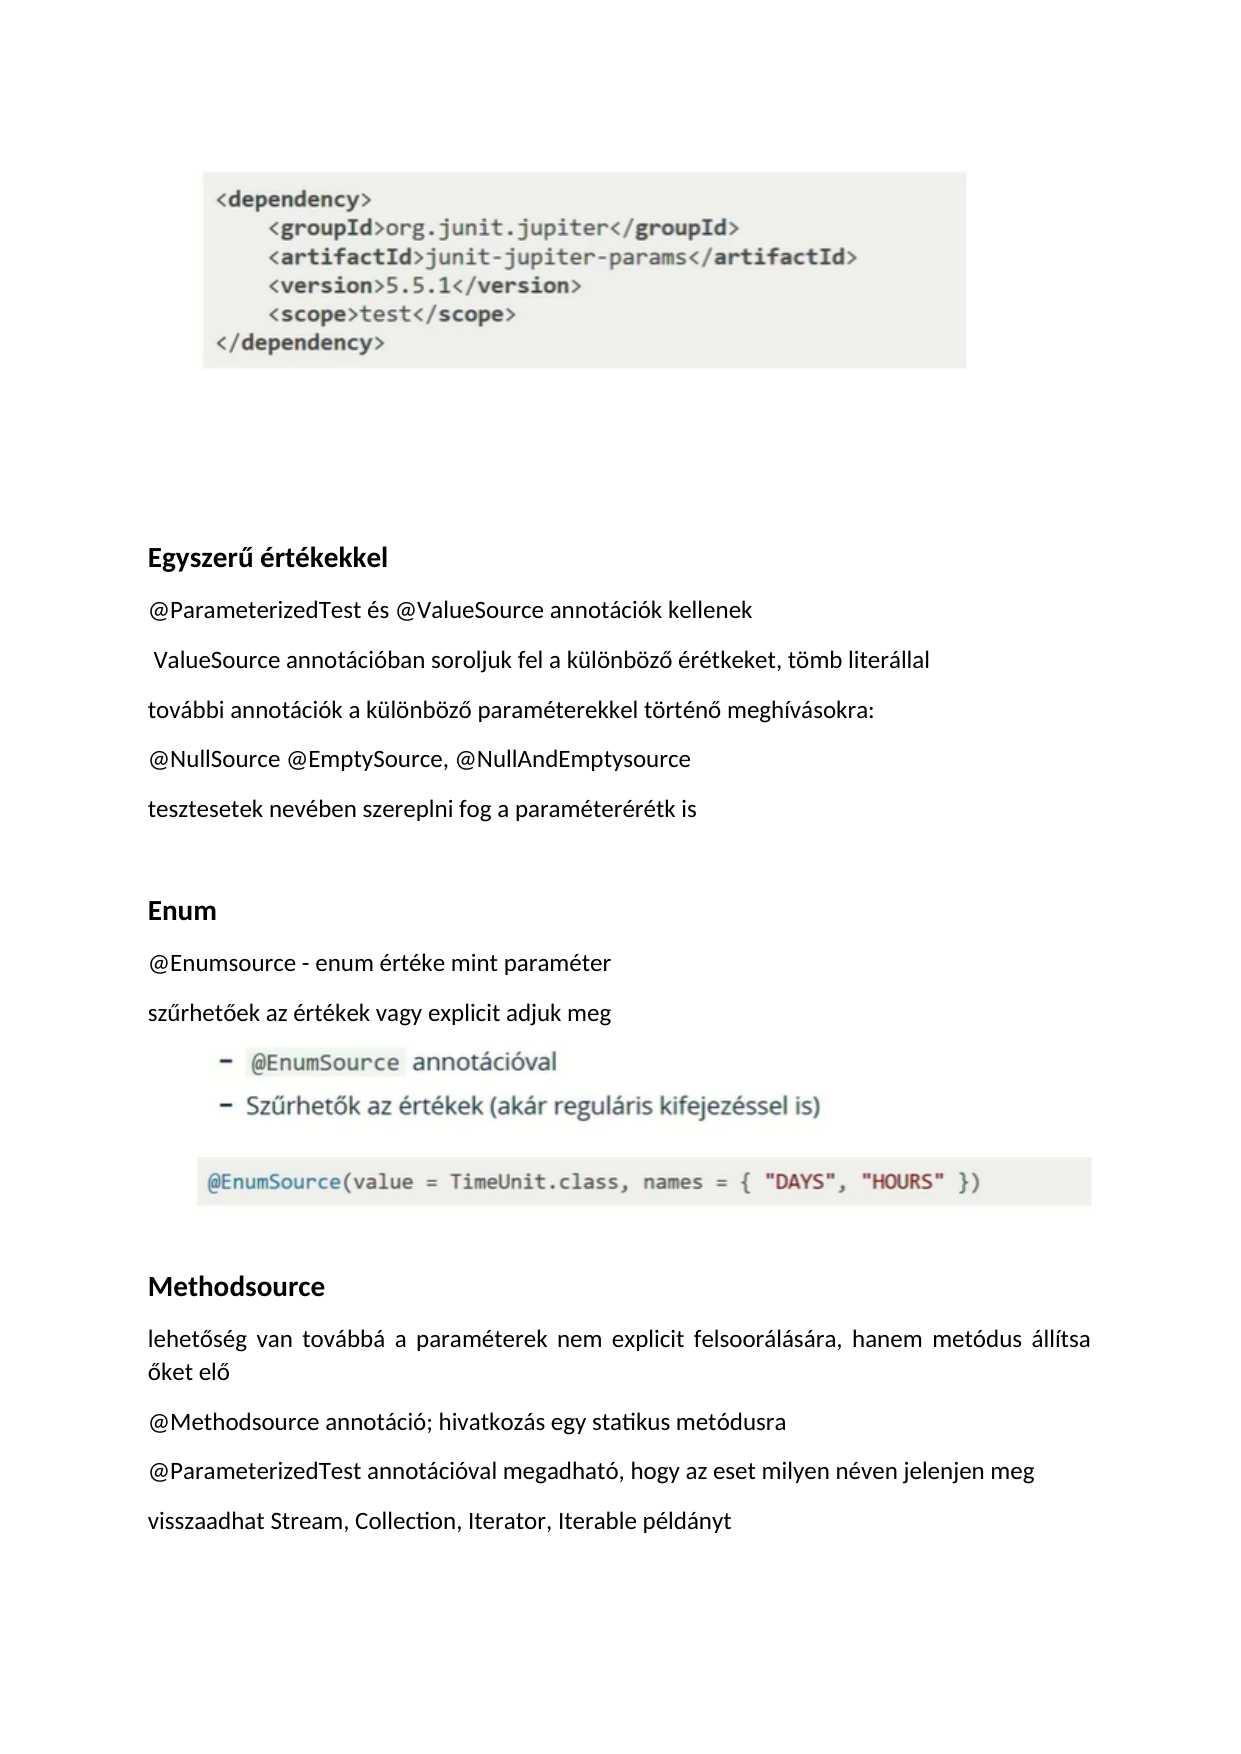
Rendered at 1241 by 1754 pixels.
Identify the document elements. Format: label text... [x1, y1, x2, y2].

text Methodsource [148, 1268, 1093, 1304]
text szűrhetőek az értékek vagy explicit adjuk meg [148, 997, 1093, 1027]
text @NullSource @EmptySource, @NullAndEmptysource [148, 743, 1093, 774]
text Enum [148, 892, 1093, 928]
text tesztesetek nevében szereplni fog a paraméterérétk is [148, 793, 1093, 823]
text @ParameterizedTest annotációval megadható, hogy az eset milyen néven jelenjen meg [148, 1456, 1093, 1486]
picture [147, 1046, 1092, 1250]
text ValueSource annotációban soroljuk fel a különböző érétkeket, tömb literállal [148, 644, 1093, 675]
text további annotációk a különböző paraméterekkel történő meghívásokra: [148, 694, 1093, 724]
text @Enumsource - enum értéke mint paraméter [148, 947, 1093, 978]
text @ParameterizedTest és @ValueSource annotációk kellenek [148, 594, 1093, 625]
picture [147, 147, 967, 471]
text lehetőség van továbbá a paraméterek nem explicit felsoorálására, hanem metódus állítsa őket elő [148, 1323, 1093, 1387]
text @Methodsource annotáció; hivatkozás egy statikus metódusra [148, 1406, 1093, 1436]
text visszaadhat Stream, Collection, Iterator, Iterable példányt [148, 1505, 1093, 1536]
text Egyszerű értékekkel [148, 539, 1093, 575]
